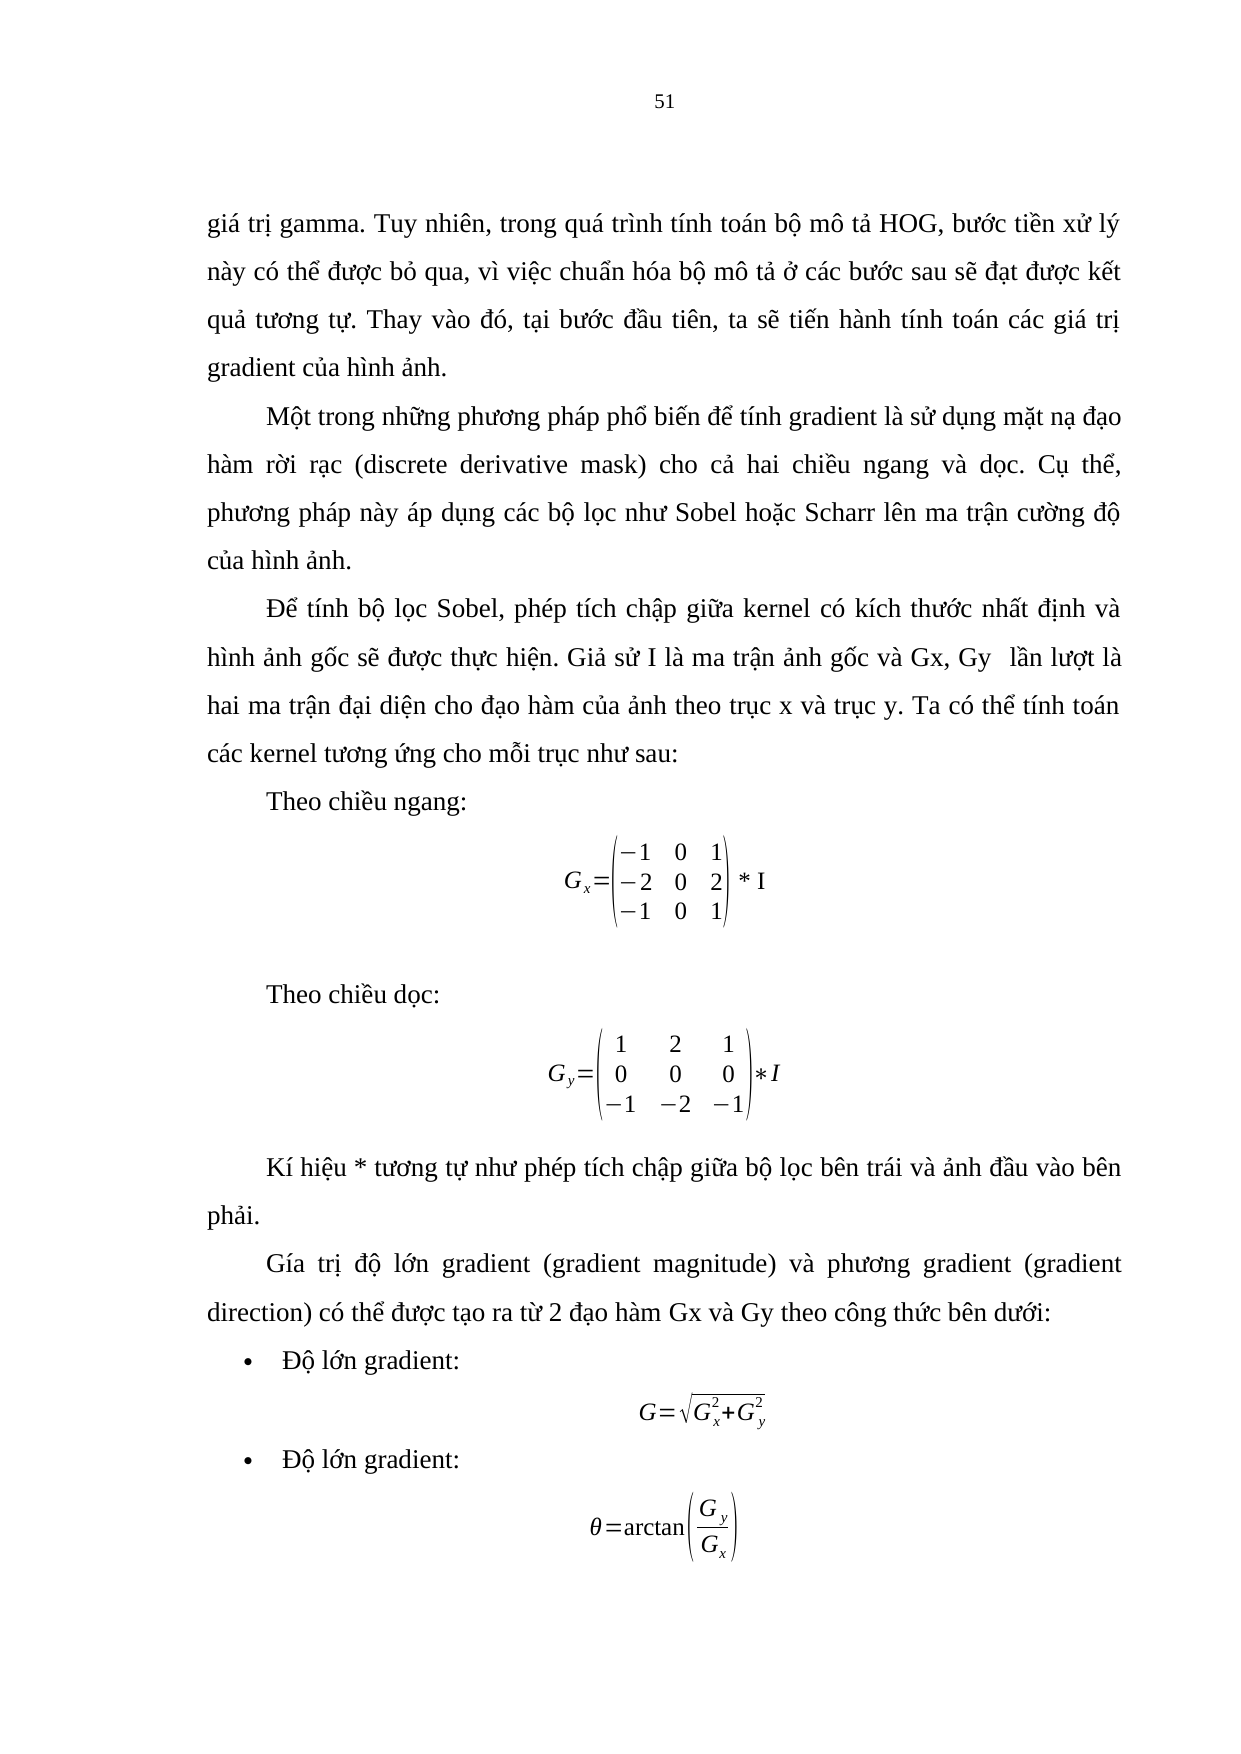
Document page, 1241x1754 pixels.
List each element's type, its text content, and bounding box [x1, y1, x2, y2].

text Theo chiều ngang: [207, 786, 1122, 817]
text Một trong những phương pháp phổ biến để tính gradient là sử dụng mặt nạ đạo hàm rời rạc (discrete derivative mask) cho cả hai chiều ngang và dọc. Cụ thể, phương pháp này áp dụng các bộ lọc như Sobel hoặc Scharr lên ma trận cường độ của hình ảnh. [207, 400, 1122, 576]
text Theo chiều dọc: [207, 978, 1122, 1009]
text Gía trị độ lớn gradient (gradient magnitude) và phương gradient (gradient direction) có thể được tạo ra từ 2 đạo hàm Gx và Gy theo công thức bên dưới: [207, 1247, 1122, 1327]
list Độ lớn gradient: [244, 1443, 1122, 1474]
text Để tính bộ lọc Sobel, phép tích chập giữa kernel có kích thước nhất định và hình ảnh gốc sẽ được thực hiện. Giả sử I là ma trận ảnh gốc và Gx, Gy ​ lần lượt là hai ma trận đại diện cho đạo hàm của ảnh theo trục x và trục y. Ta có thể tính toán các kernel tương ứng cho mỗi trục như sau: [207, 593, 1122, 768]
text Kí hiệu * tương tự như phép tích chập giữa bộ lọc bên trái và ảnh đầu vào bên phải. [207, 1151, 1122, 1230]
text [207, 207, 1122, 383]
list Độ lớn gradient: [244, 1344, 1122, 1375]
text * I [207, 834, 1122, 930]
